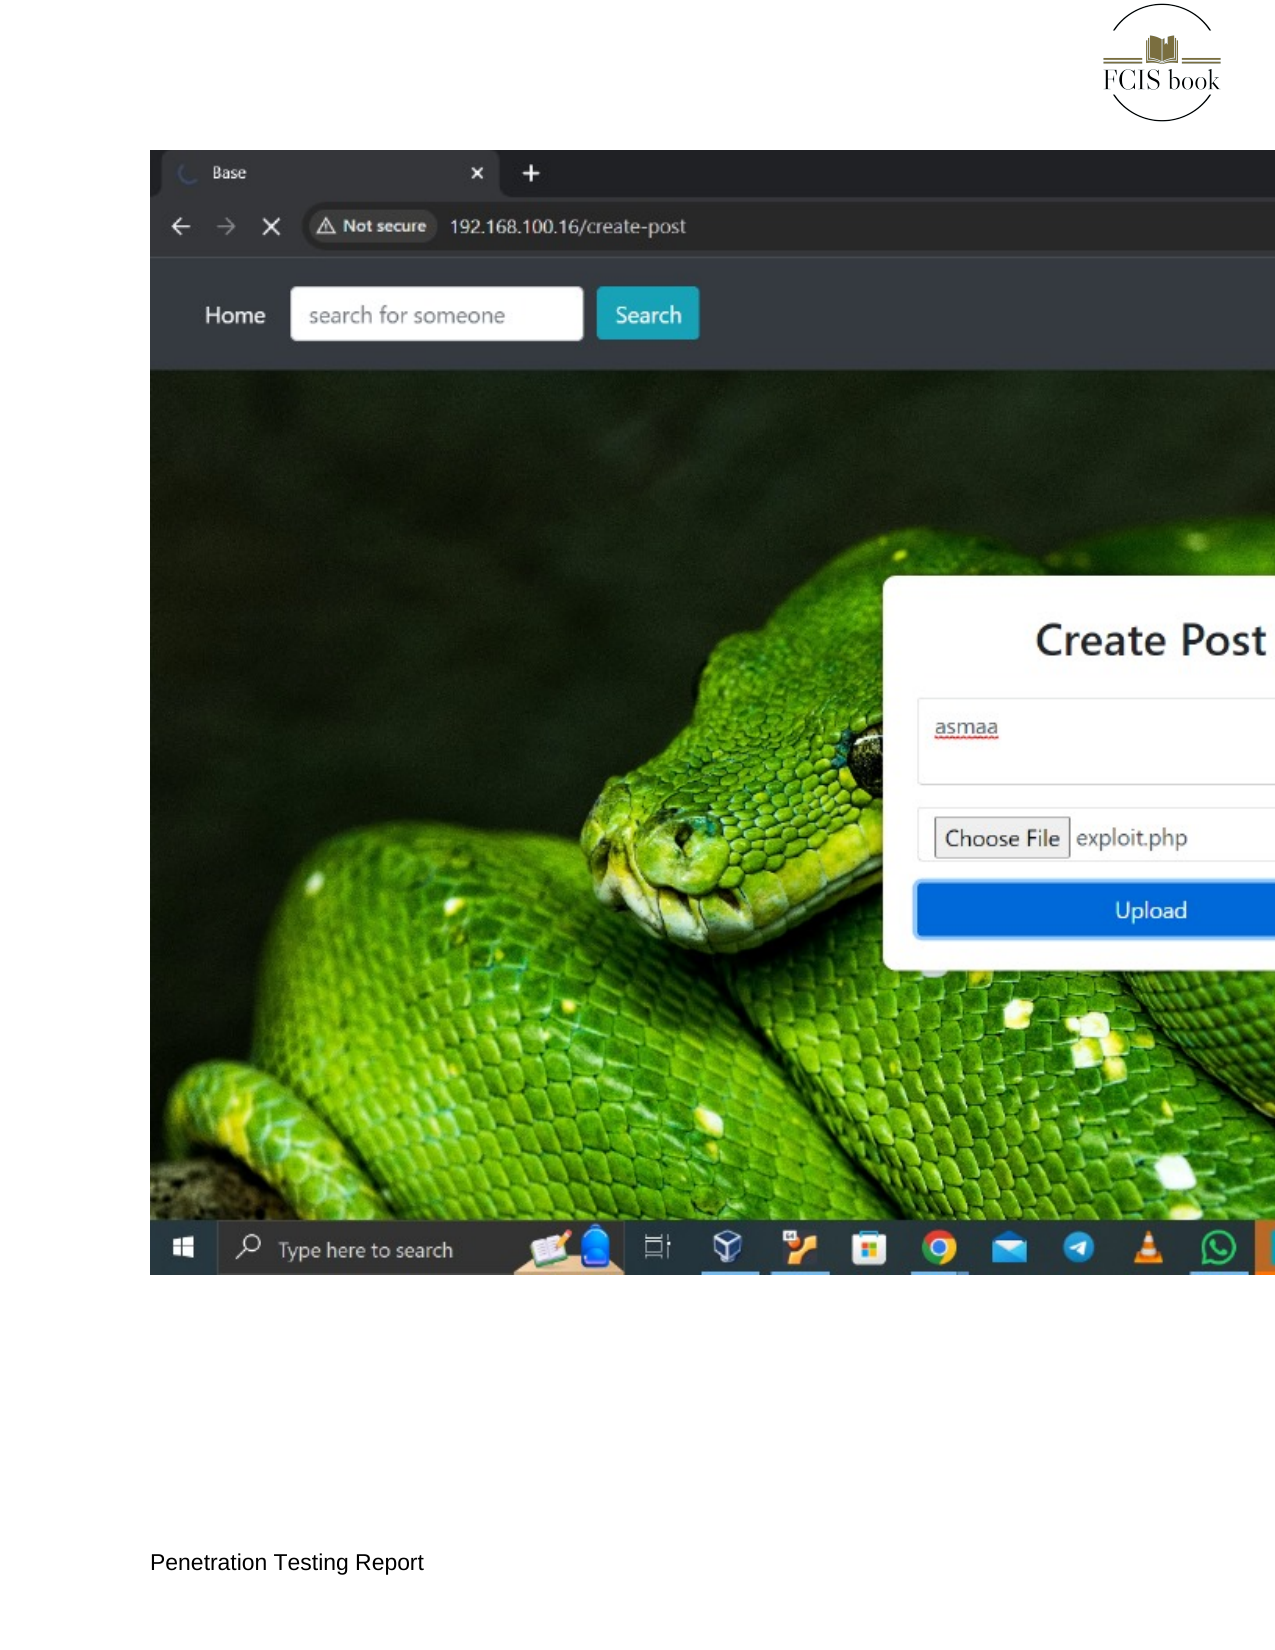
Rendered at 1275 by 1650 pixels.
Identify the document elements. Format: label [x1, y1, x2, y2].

picture [1067, 3, 1257, 122]
picture [150, 150, 1275, 1275]
